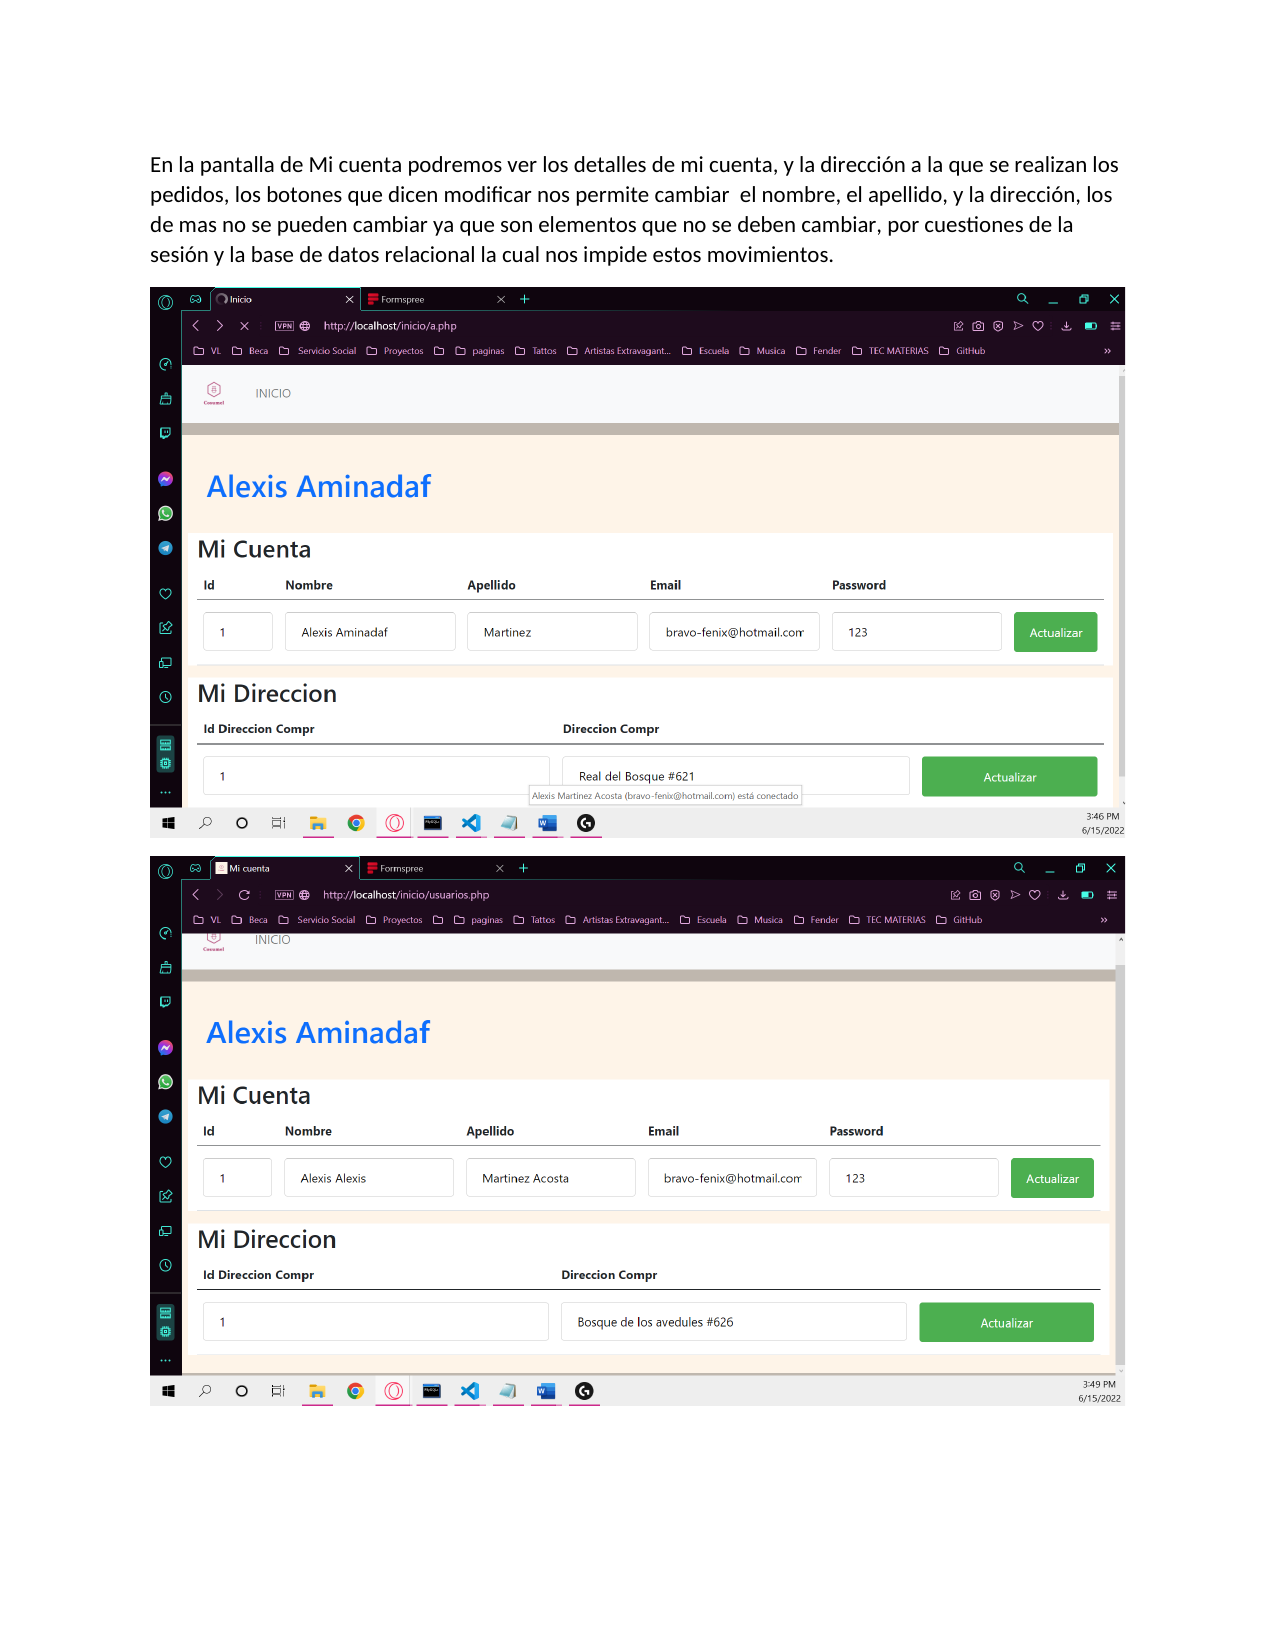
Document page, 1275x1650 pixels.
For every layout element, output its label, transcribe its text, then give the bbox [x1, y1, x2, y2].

picture [150, 287, 1125, 838]
picture [150, 856, 1125, 1406]
text En la pantalla de Mi cuenta podremos ver los detalles de mi cuenta, y la dirección a la que se realizan los pedidos, los botones que dicen modificar nos permite cambiar el nombre, el apellido, y la dirección, los de mas no se pueden cambiar ya que son elementos que no se deben cambiar, por cuestiones de la sesión y la base de datos relacional la cual nos impide estos movimientos. [150, 150, 1125, 269]
